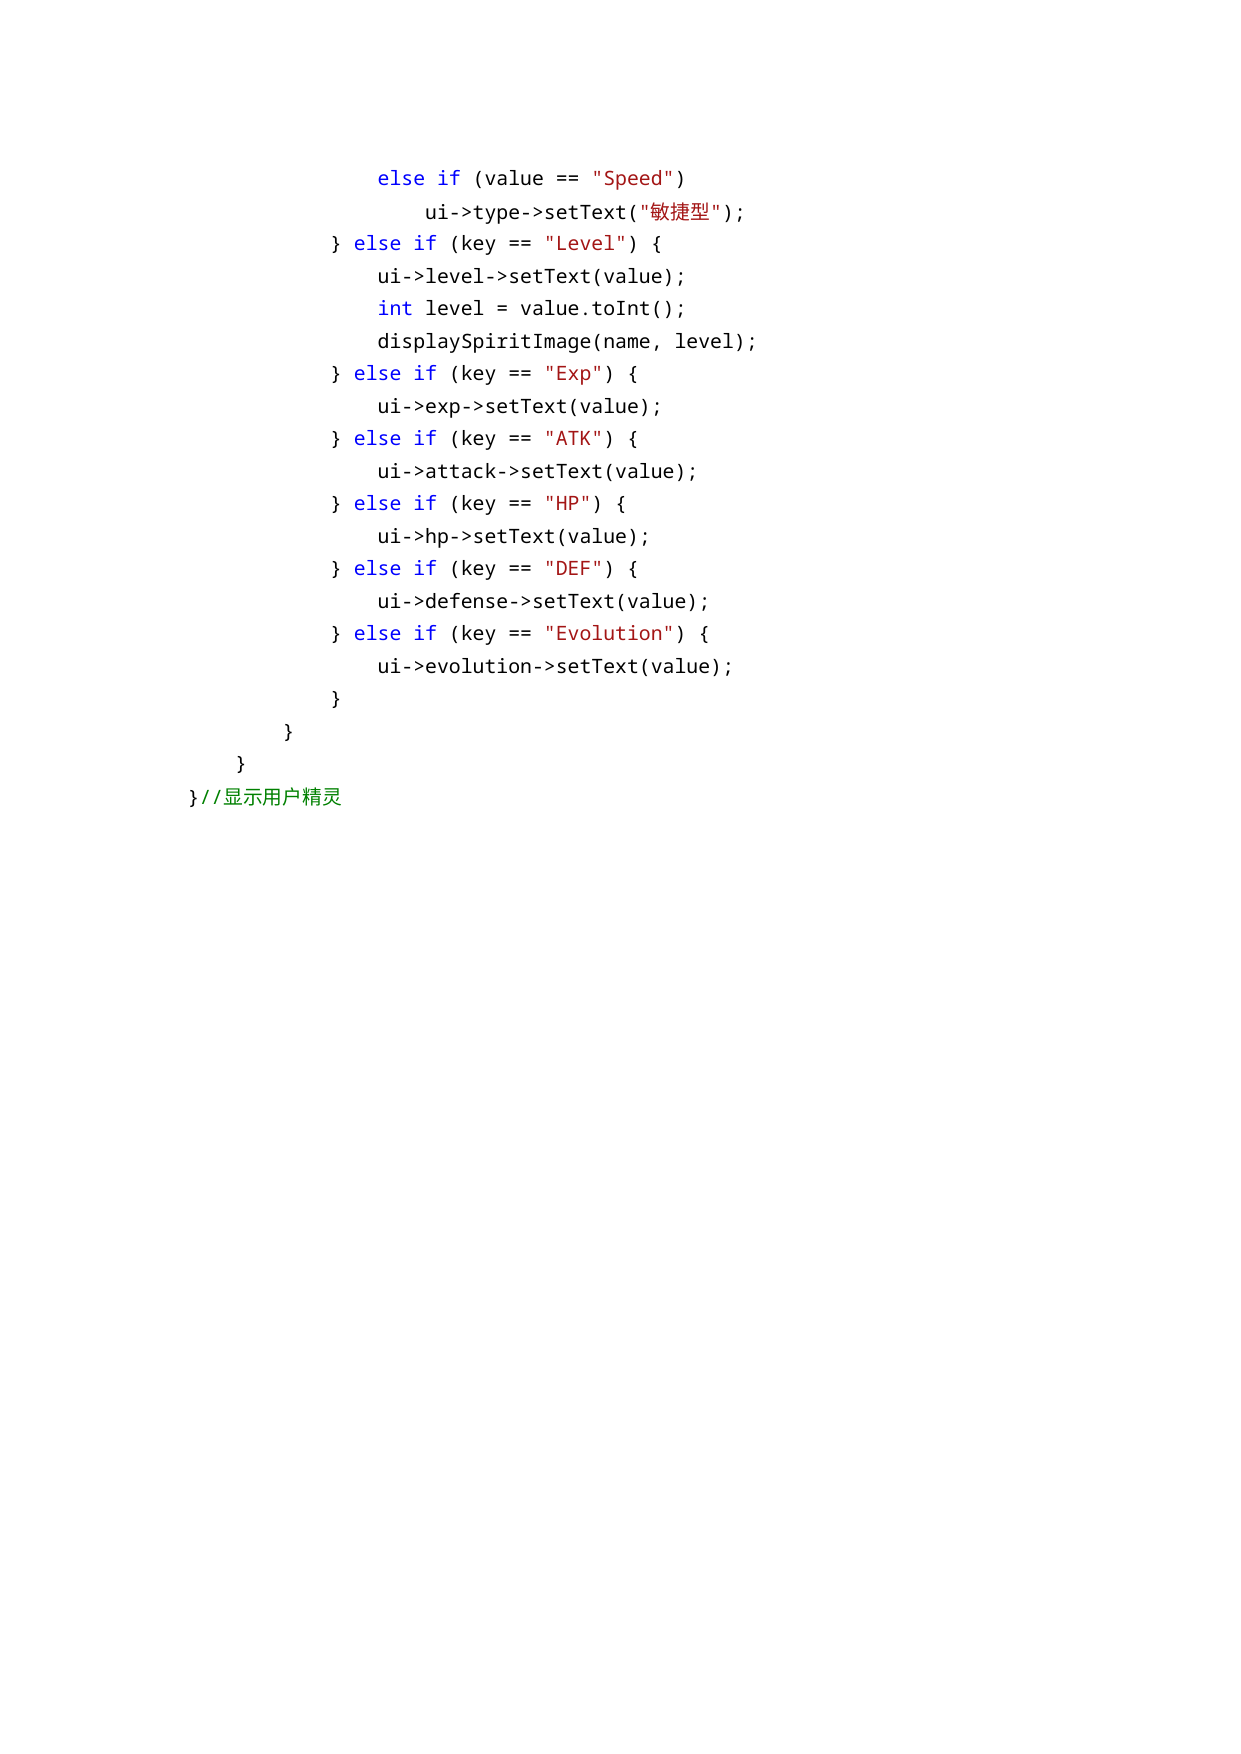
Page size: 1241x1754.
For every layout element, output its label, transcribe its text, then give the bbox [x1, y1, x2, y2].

text ui->exp->setText(value); [187, 389, 1053, 422]
text } [187, 682, 1053, 714]
text } else if (key == "HP") { [187, 487, 1053, 519]
text ui->hp->setText(value); [187, 519, 1053, 552]
text ui->attack->setText(value); [187, 454, 1053, 487]
text ui->evolution->setText(value); [187, 649, 1053, 682]
text } else if (key == "Exp") { [187, 357, 1053, 389]
text ui->type->setText("敏捷型"); [187, 194, 1053, 227]
text else if (value == "Speed") [187, 162, 1053, 194]
text int level = value.toInt(); [187, 292, 1053, 324]
text }//显示用户精灵 [187, 779, 1053, 812]
text ui->level->setText(value); [187, 259, 1053, 292]
text ui->defense->setText(value); [187, 584, 1053, 617]
text displaySpiritImage(name, level); [187, 324, 1053, 357]
text } else if (key == "ATK") { [187, 422, 1053, 454]
text } else if (key == "DEF") { [187, 552, 1053, 584]
text } else if (key == "Level") { [187, 227, 1053, 259]
text } else if (key == "Evolution") { [187, 617, 1053, 649]
text } [187, 747, 1053, 779]
text } [187, 714, 1053, 747]
